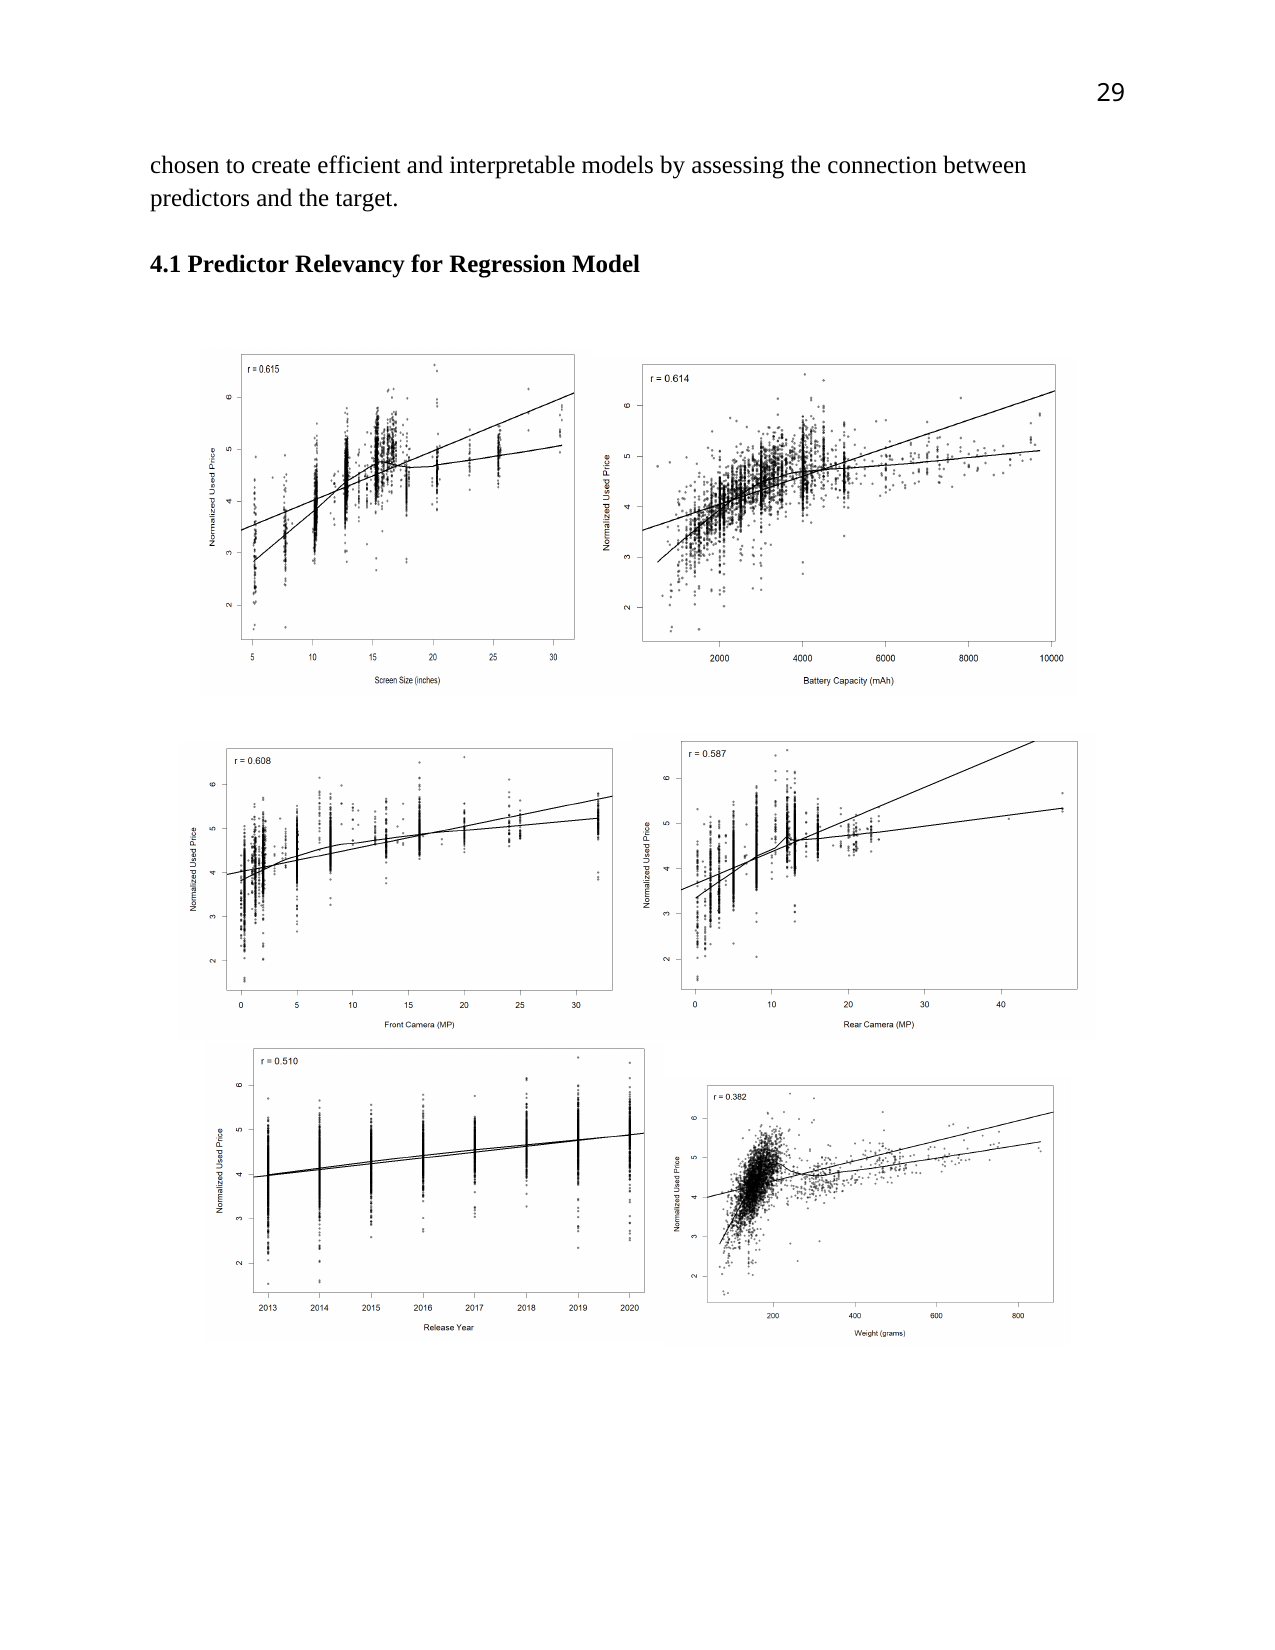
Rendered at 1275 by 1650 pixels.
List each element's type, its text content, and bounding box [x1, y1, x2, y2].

text 4.1 Predictor Relevancy for Regression Model [150, 249, 1125, 278]
picture [205, 1043, 1070, 1346]
picture [199, 348, 1076, 697]
picture [178, 734, 1097, 1039]
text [150, 150, 1125, 212]
